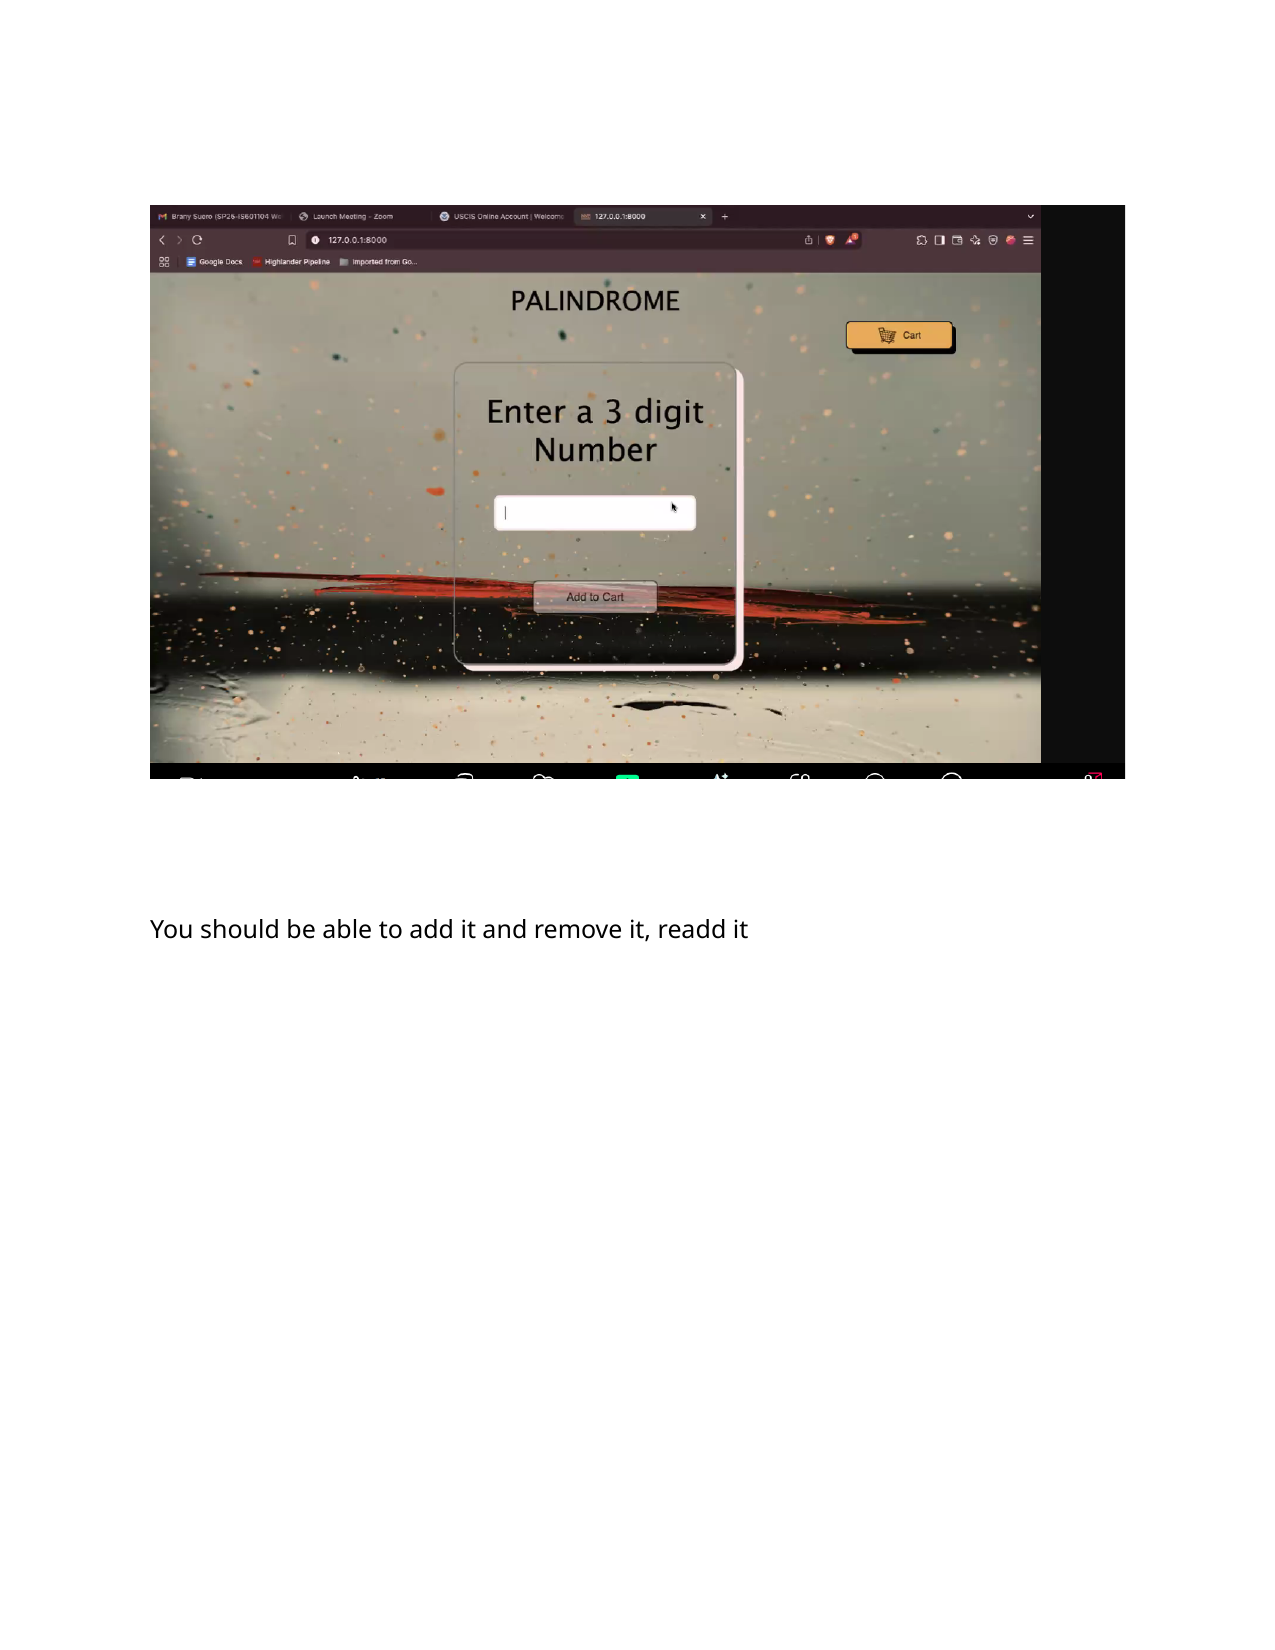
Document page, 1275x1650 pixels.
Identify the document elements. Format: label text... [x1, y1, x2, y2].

picture [150, 205, 1125, 779]
text You should be able to add it and remove it, readd it [150, 912, 1125, 946]
